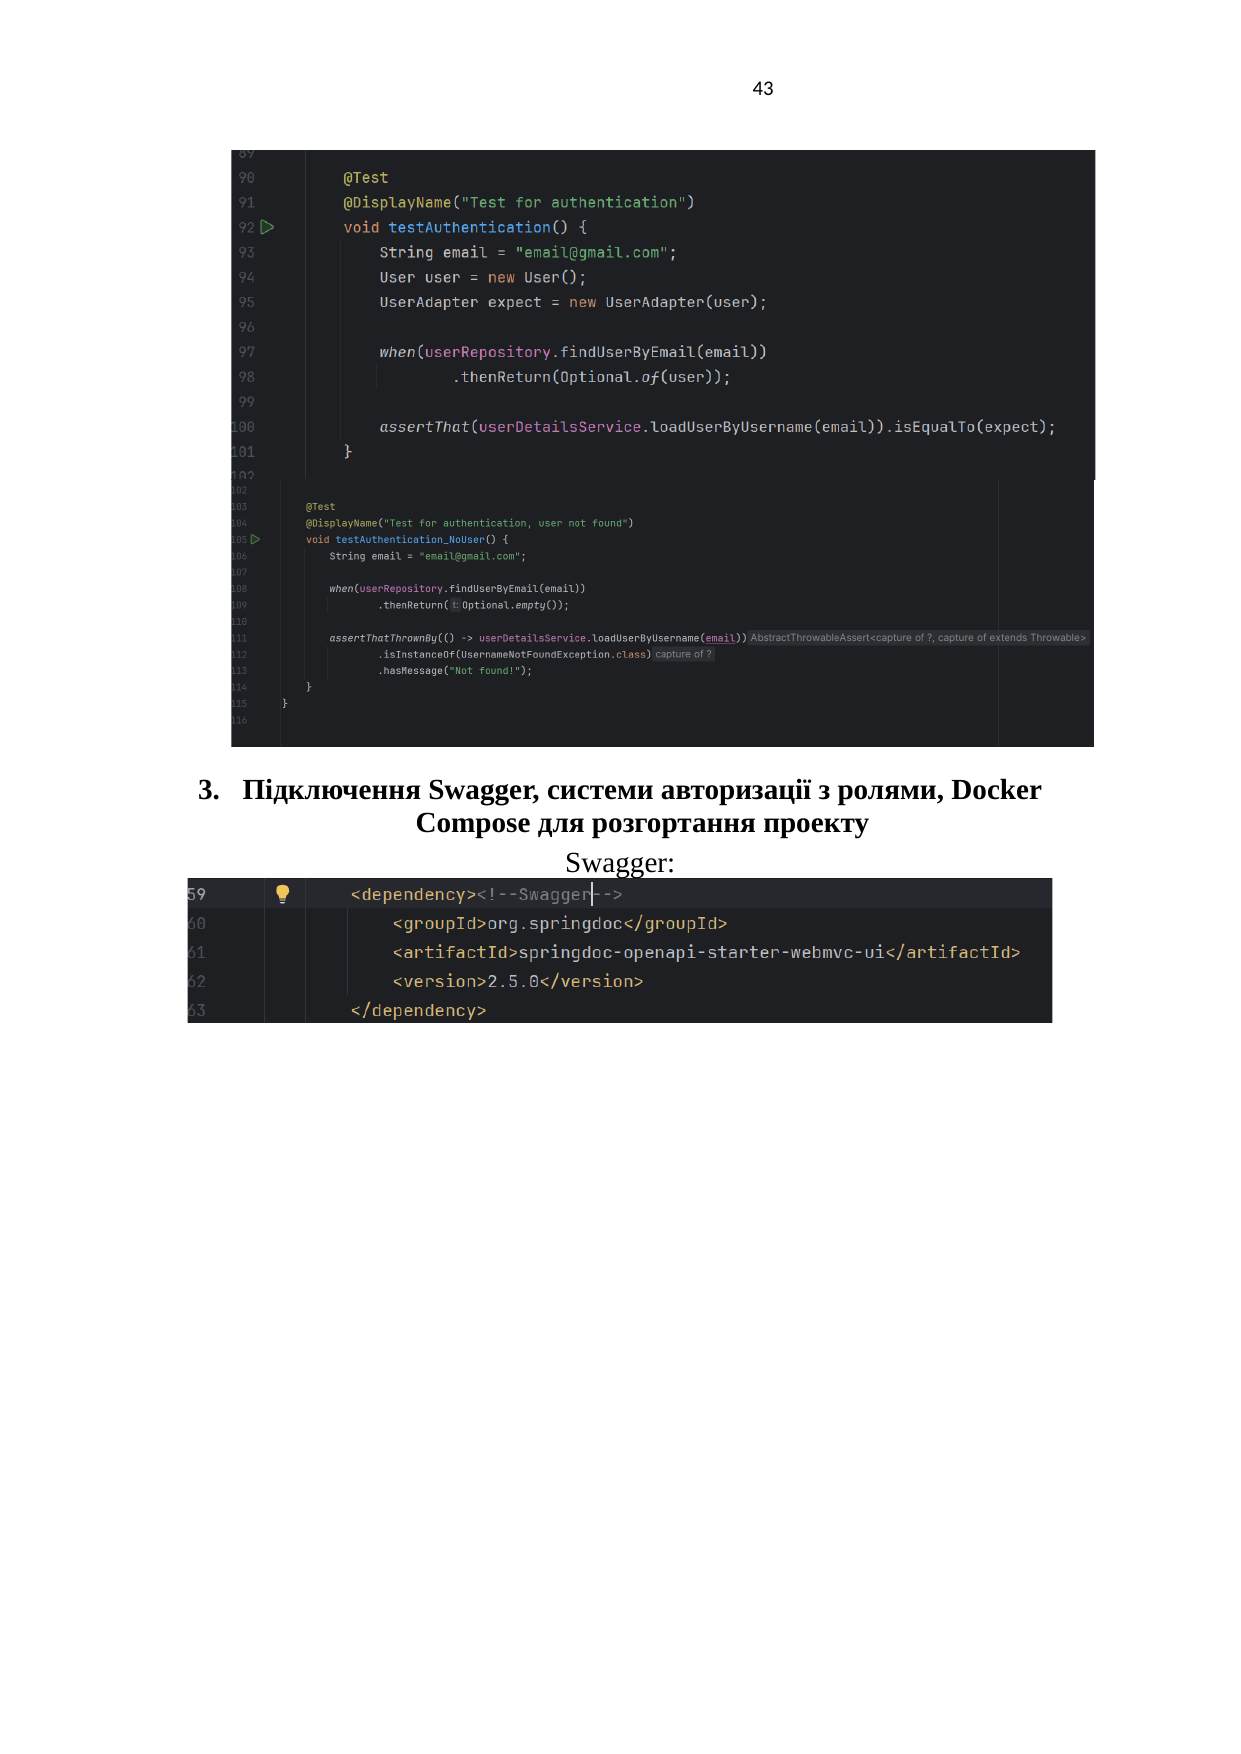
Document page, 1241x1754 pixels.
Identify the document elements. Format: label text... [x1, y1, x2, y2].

picture [187, 878, 1053, 1023]
picture [231, 150, 1096, 747]
subtitle Підключення Swagger, системи авторизації з ролями, Docker Compose для розгортання проекту [187, 772, 1053, 839]
text Swagger: [187, 845, 1053, 878]
